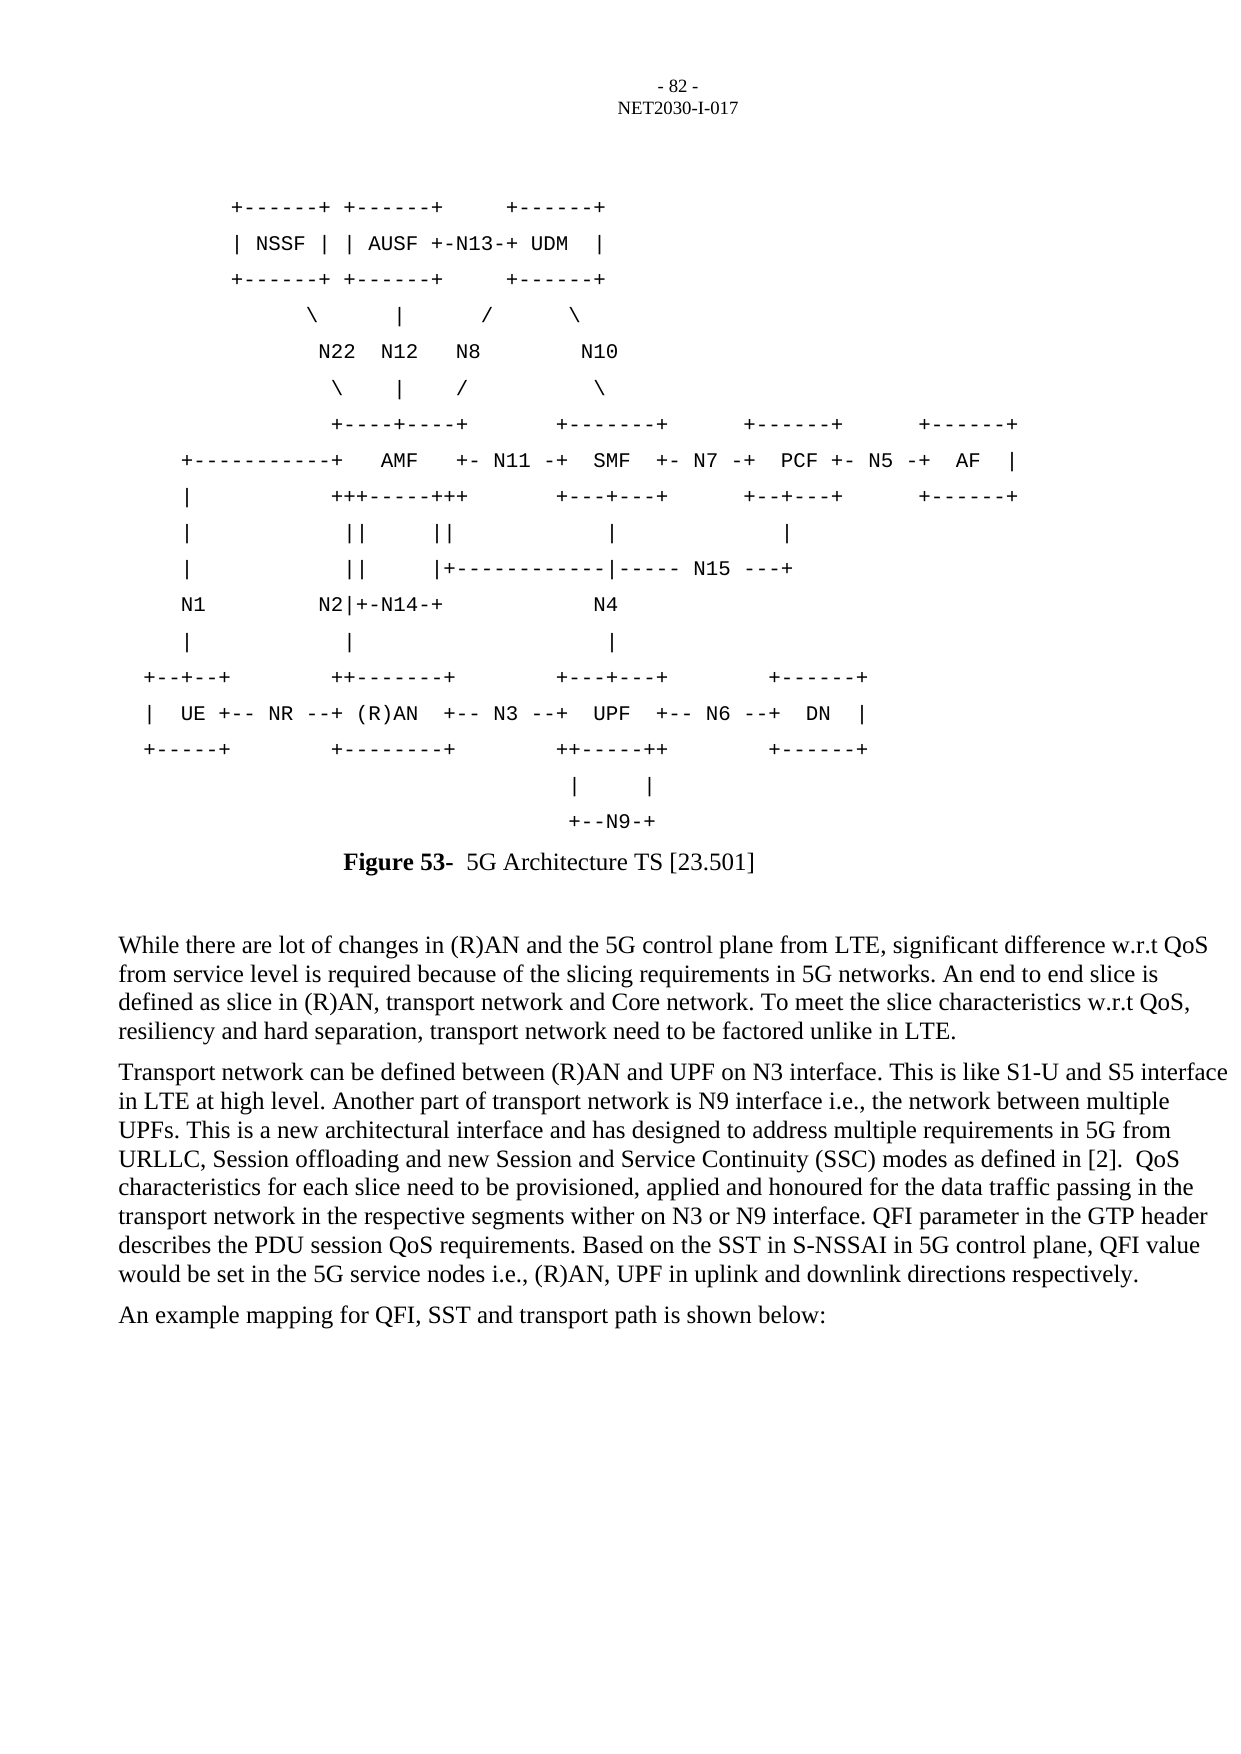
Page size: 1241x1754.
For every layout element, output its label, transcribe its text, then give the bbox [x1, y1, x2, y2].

text +--N9-+ [118, 811, 1237, 835]
text | NSSF | | AUSF +-N13-+ UDM | [118, 233, 1237, 257]
text An example mapping for QFI, SST and transport path is shown below: [118, 1300, 1237, 1329]
text | UE +-- NR --+ (R)AN +-- N3 --+ UPF +-- N6 --+ DN | [118, 703, 1237, 727]
text N1 N2|+-N14-+ N4 [118, 594, 1237, 618]
text \ | / \ [118, 378, 1237, 401]
text +-----------+ AMF +- N11 -+ SMF +- N7 -+ PCF +- N5 -+ AF | [118, 450, 1237, 473]
text +--+--+ ++-------+ +---+---+ +------+ [118, 667, 1237, 690]
text | | | [118, 631, 1237, 654]
text +------+ +------+ +------+ [118, 197, 1237, 221]
text +----+----+ +-------+ +------+ +------+ [118, 414, 1237, 437]
text | | [118, 775, 1237, 799]
text \ | / \ [118, 305, 1237, 329]
text +------+ +------+ +------+ [118, 269, 1237, 293]
text Transport network can be defined between (R)AN and UPF on N3 interface. This is like S1-U and S5 interface in LTE at high level. Another part of transport network is N9 interface i.e., the network between multiple UPFs. This is a new architectural interface and has designed to address multiple requirements in 5G from URLLC, Session offloading and new Session and Service Continuity (SSC) modes as defined in [2]. QoS characteristics for each slice need to be provisioned, applied and honoured for the data traffic passing in the transport network in the respective segments wither on N3 or N9 interface. QFI parameter in the GTP header describes the PDU session QoS requirements. Based on the SST in S-NSSAI in 5G control plane, QFI value would be set in the 5G service nodes i.e., (R)AN, UPF in uplink and downlink directions respectively. [118, 1057, 1237, 1287]
text N22 N12 N8 N10 [118, 341, 1237, 365]
text | +++-----+++ +---+---+ +--+---+ +------+ [118, 486, 1237, 510]
text Figure 53- 5G Architecture TS [23.501] [118, 847, 1237, 876]
text +-----+ +--------+ ++-----++ +------+ [118, 739, 1237, 763]
text | || |+------------|----- N15 ---+ [118, 558, 1237, 582]
text | || || | | [118, 522, 1237, 546]
text While there are lot of changes in (R)AN and the 5G control plane from LTE, significant difference w.r.t QoS from service level is required because of the slicing requirements in 5G networks. An end to end slice is defined as slice in (R)AN, transport network and Core network. To meet the slice characteristics w.r.t QoS, resiliency and hard separation, transport network need to be factored unlike in LTE. [118, 930, 1237, 1045]
